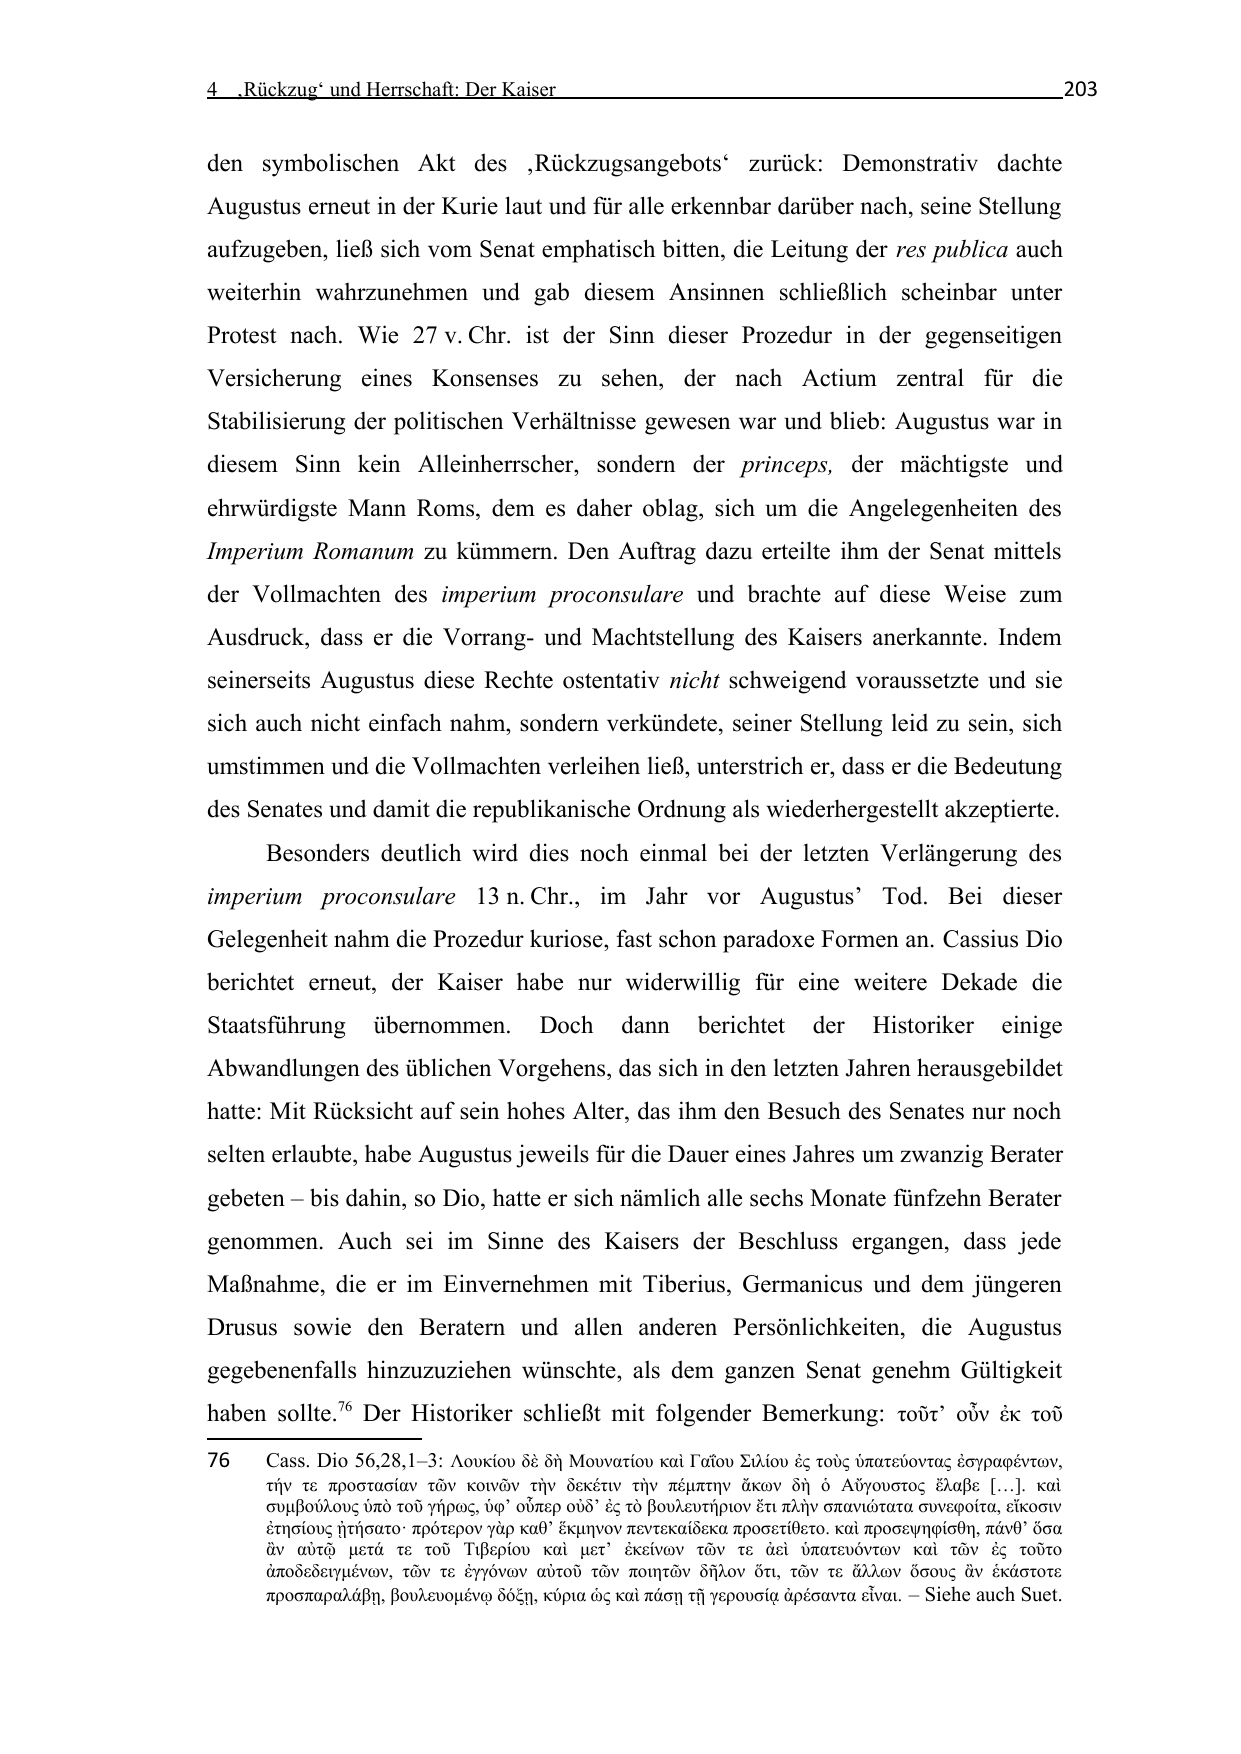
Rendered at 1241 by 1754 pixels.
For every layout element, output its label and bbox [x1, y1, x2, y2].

text [207, 148, 1063, 823]
text [207, 838, 1063, 1427]
